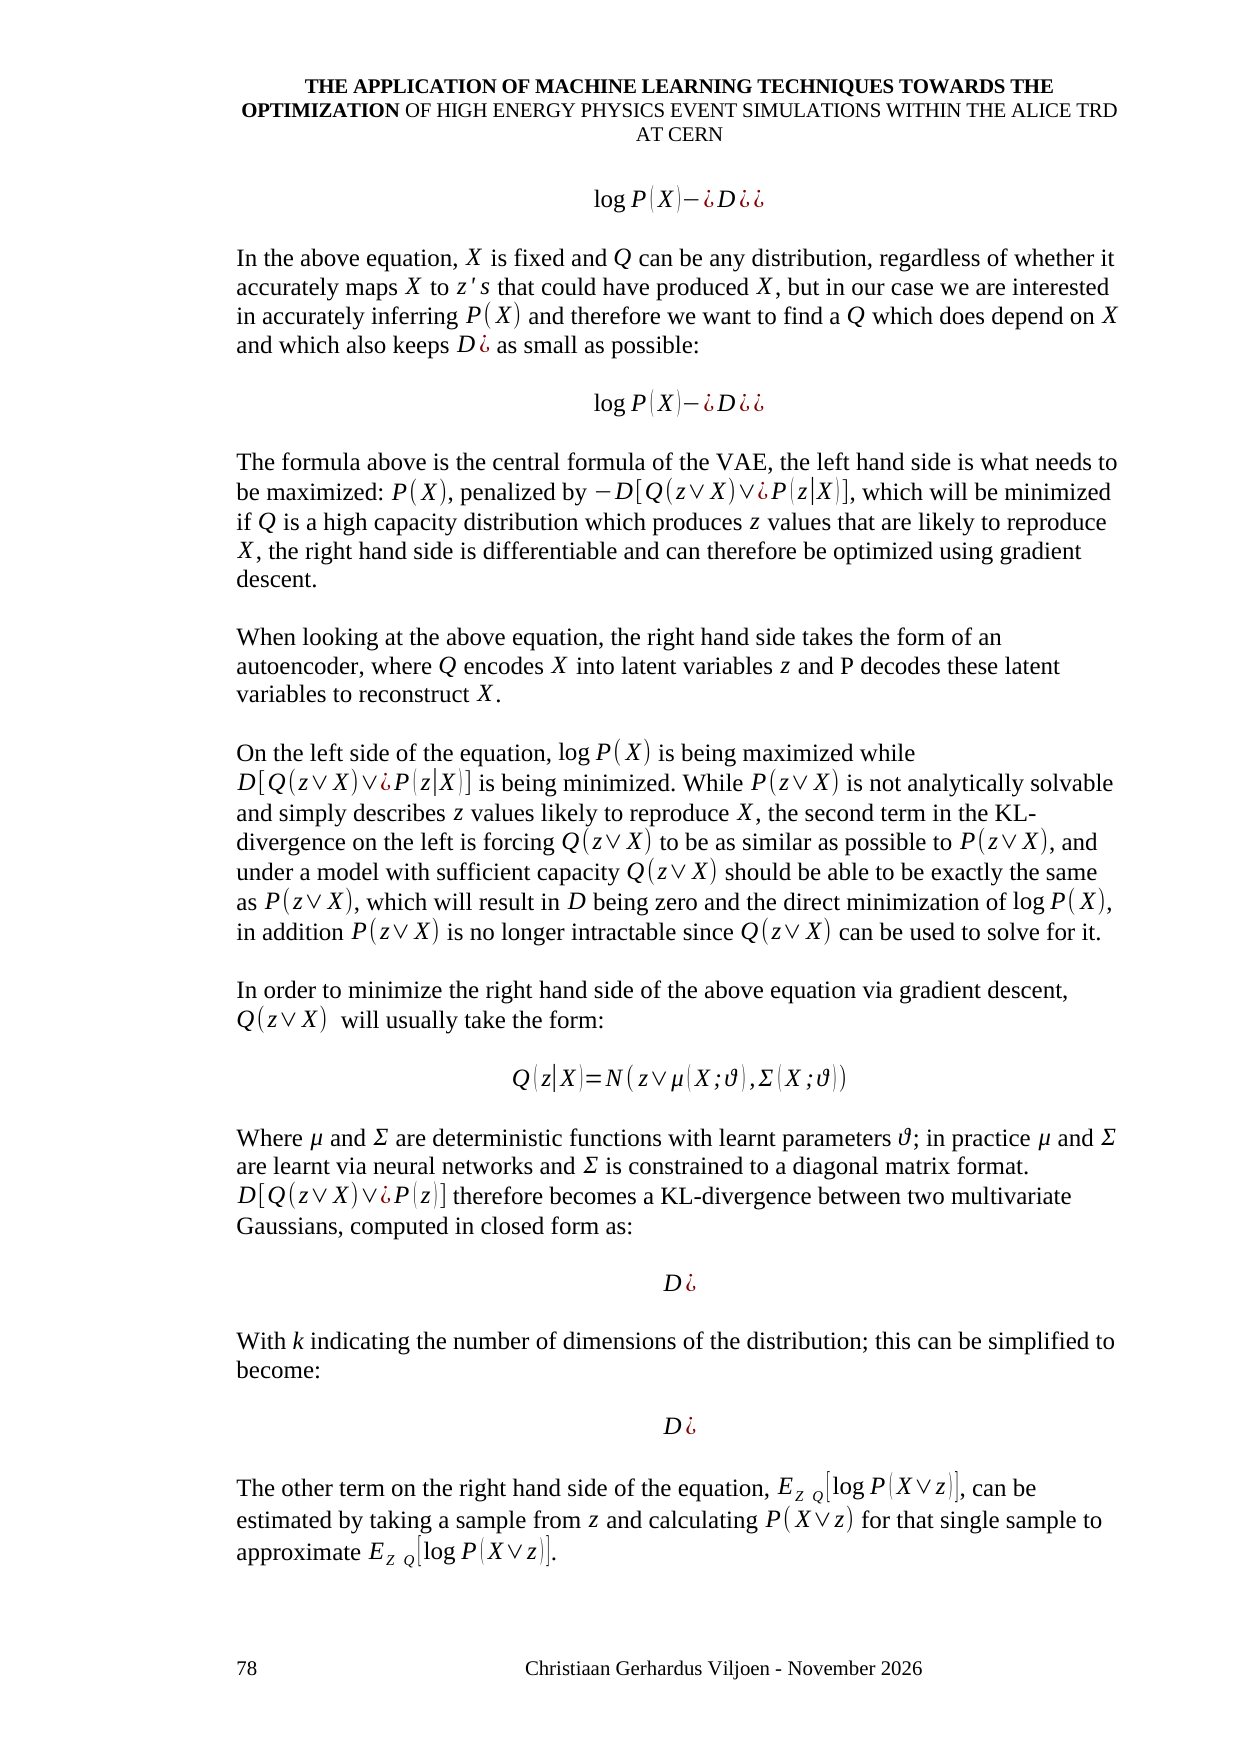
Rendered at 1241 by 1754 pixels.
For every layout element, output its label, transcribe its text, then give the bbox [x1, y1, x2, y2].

text The other term on the right hand side of the equation, , can be estimated by taking a sample from and calculating for that single sample to approximate . [236, 1470, 1122, 1568]
text On the left side of the equation, is being maximized while is being minimized. While is not analytically solvable and simply describes values likely to reproduce , the second term in the KL-divergence on the left is forcing to be as similar as possible to , and under a model with sufficient capacity should be able to be exactly the same as , which will result in being zero and the direct minimization of , in addition is no longer intractable since can be used to solve for it. [236, 737, 1122, 947]
text In order to minimize the right hand side of the above equation via gradient descent, will usually take the form: [236, 975, 1122, 1034]
text When looking at the above equation, the right hand side takes the form of an autoencoder, where encodes into latent variables and P decodes these latent variables to reconstruct . [236, 622, 1122, 708]
text With k indicating the number of dimensions of the distribution; this can be simplified to become: [236, 1326, 1122, 1383]
text Where and are deterministic functions with learnt parameters ; in practice and are learnt via neural networks and is constrained to a diagonal matrix format. therefore becomes a KL-divergence between two multivariate Gaussians, computed in closed form as: [236, 1123, 1122, 1240]
text In the above equation, is fixed and can be any distribution, regardless of whether it accurately maps to that could have produced , but in our case we are interested in accurately inferring and therefore we want to find a which does depend on and which also keeps as small as possible: [236, 243, 1122, 359]
text The formula above is the central formula of the VAE, the left hand side is what needs to be maximized: , penalized by , which will be minimized if is a high capacity distribution which produces values that are likely to reproduce , the right hand side is differentiable and can therefore be optimized using gradient descent. [236, 447, 1122, 593]
